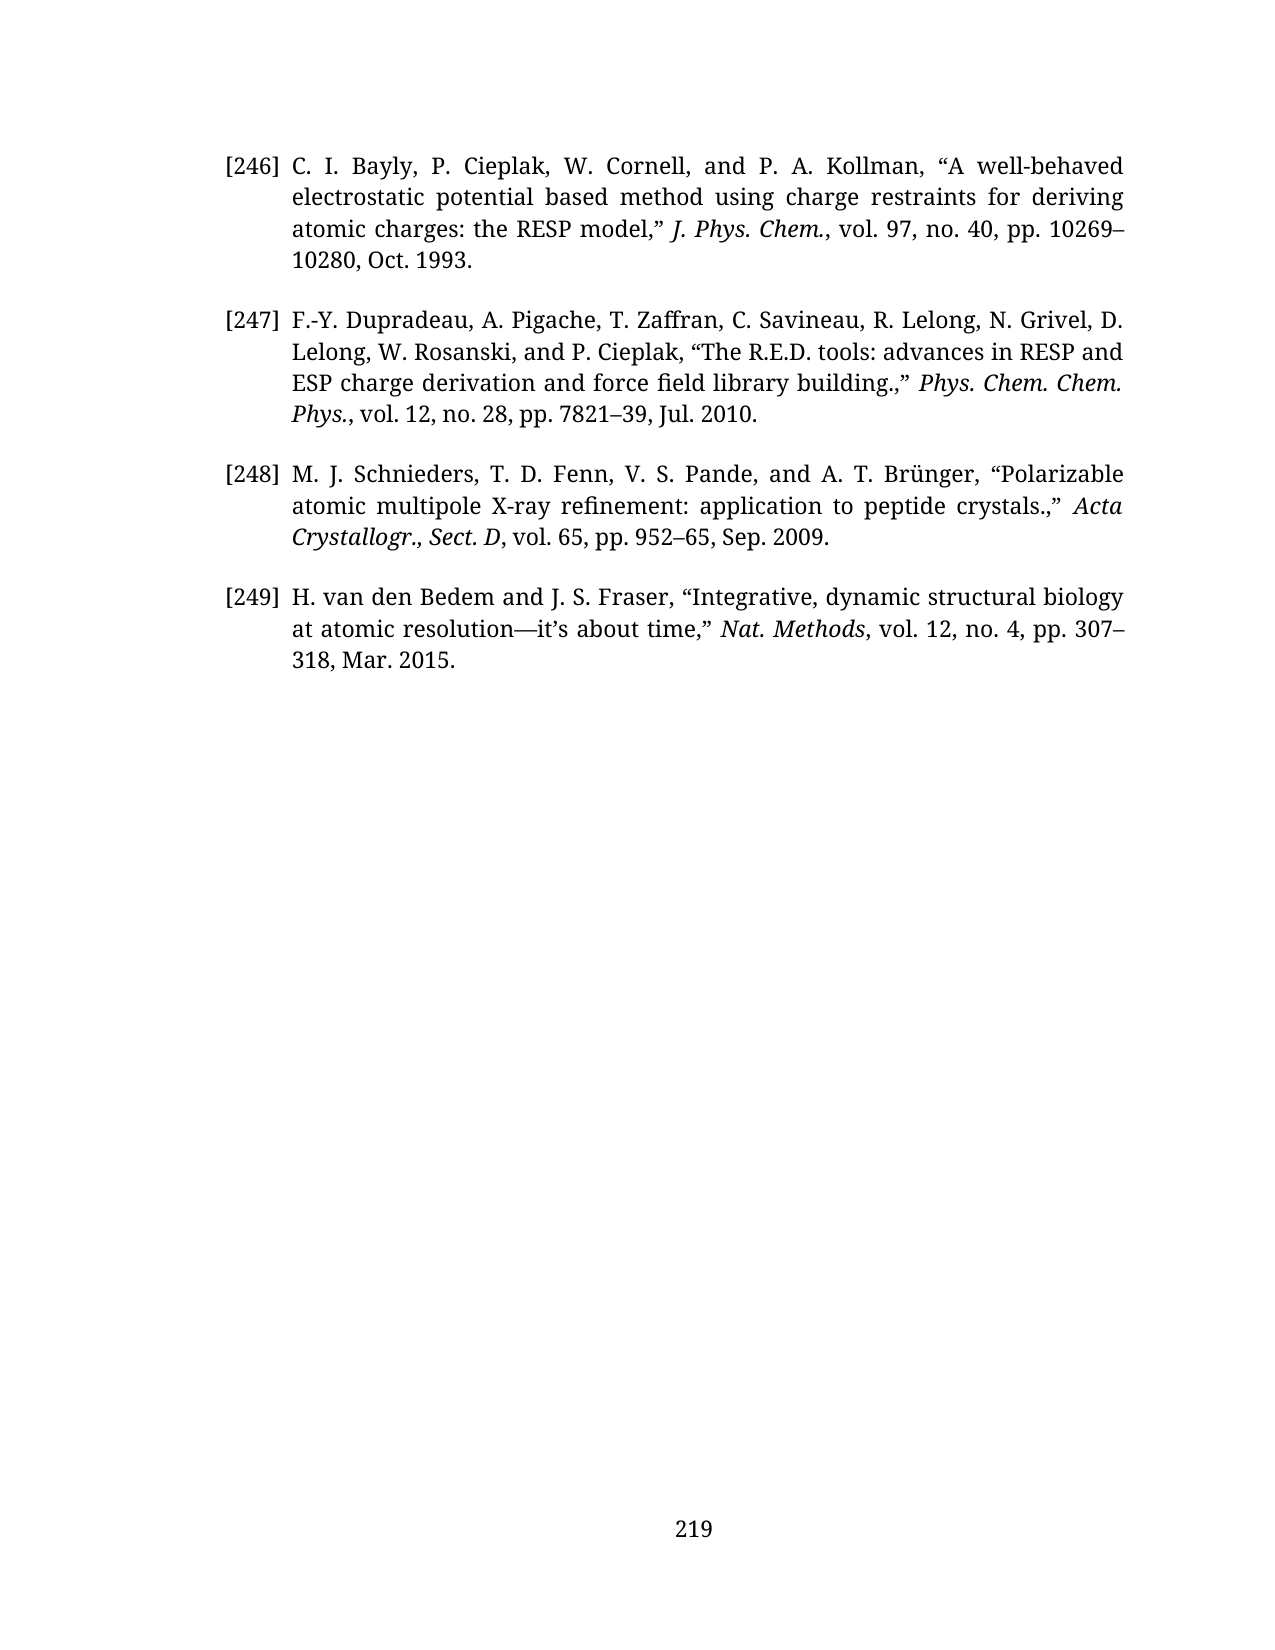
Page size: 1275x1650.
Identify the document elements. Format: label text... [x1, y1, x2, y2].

text [247] F.-Y. Dupradeau, A. Pigache, T. Zaffran, C. Savineau, R. Lelong, N. Grivel, D. Lelong, W. Rosanski, and P. Cieplak, “The R.E.D. tools: advances in RESP and ESP charge derivation and force field library building.,” Phys. Chem. Chem. Phys., vol. 12, no. 28, pp. 7821–39, Jul. 2010. [225, 304, 1125, 429]
text [246] C. I. Bayly, P. Cieplak, W. Cornell, and P. A. Kollman, “A well-behaved electrostatic potential based method using charge restraints for deriving atomic charges: the RESP model,” J. Phys. Chem., vol. 97, no. 40, pp. 10269–10280, Oct. 1993. [225, 150, 1125, 275]
text [248] M. J. Schnieders, T. D. Fenn, V. S. Pande, and A. T. Brünger, “Polarizable atomic multipole X-ray refinement: application to peptide crystals.,” Acta Crystallogr., Sect. D, vol. 65, pp. 952–65, Sep. 2009. [225, 458, 1125, 552]
text [249] H. van den Bedem and J. S. Fraser, “Integrative, dynamic structural biology at atomic resolution—it’s about time,” Nat. Methods, vol. 12, no. 4, pp. 307–318, Mar. 2015. [225, 581, 1125, 675]
